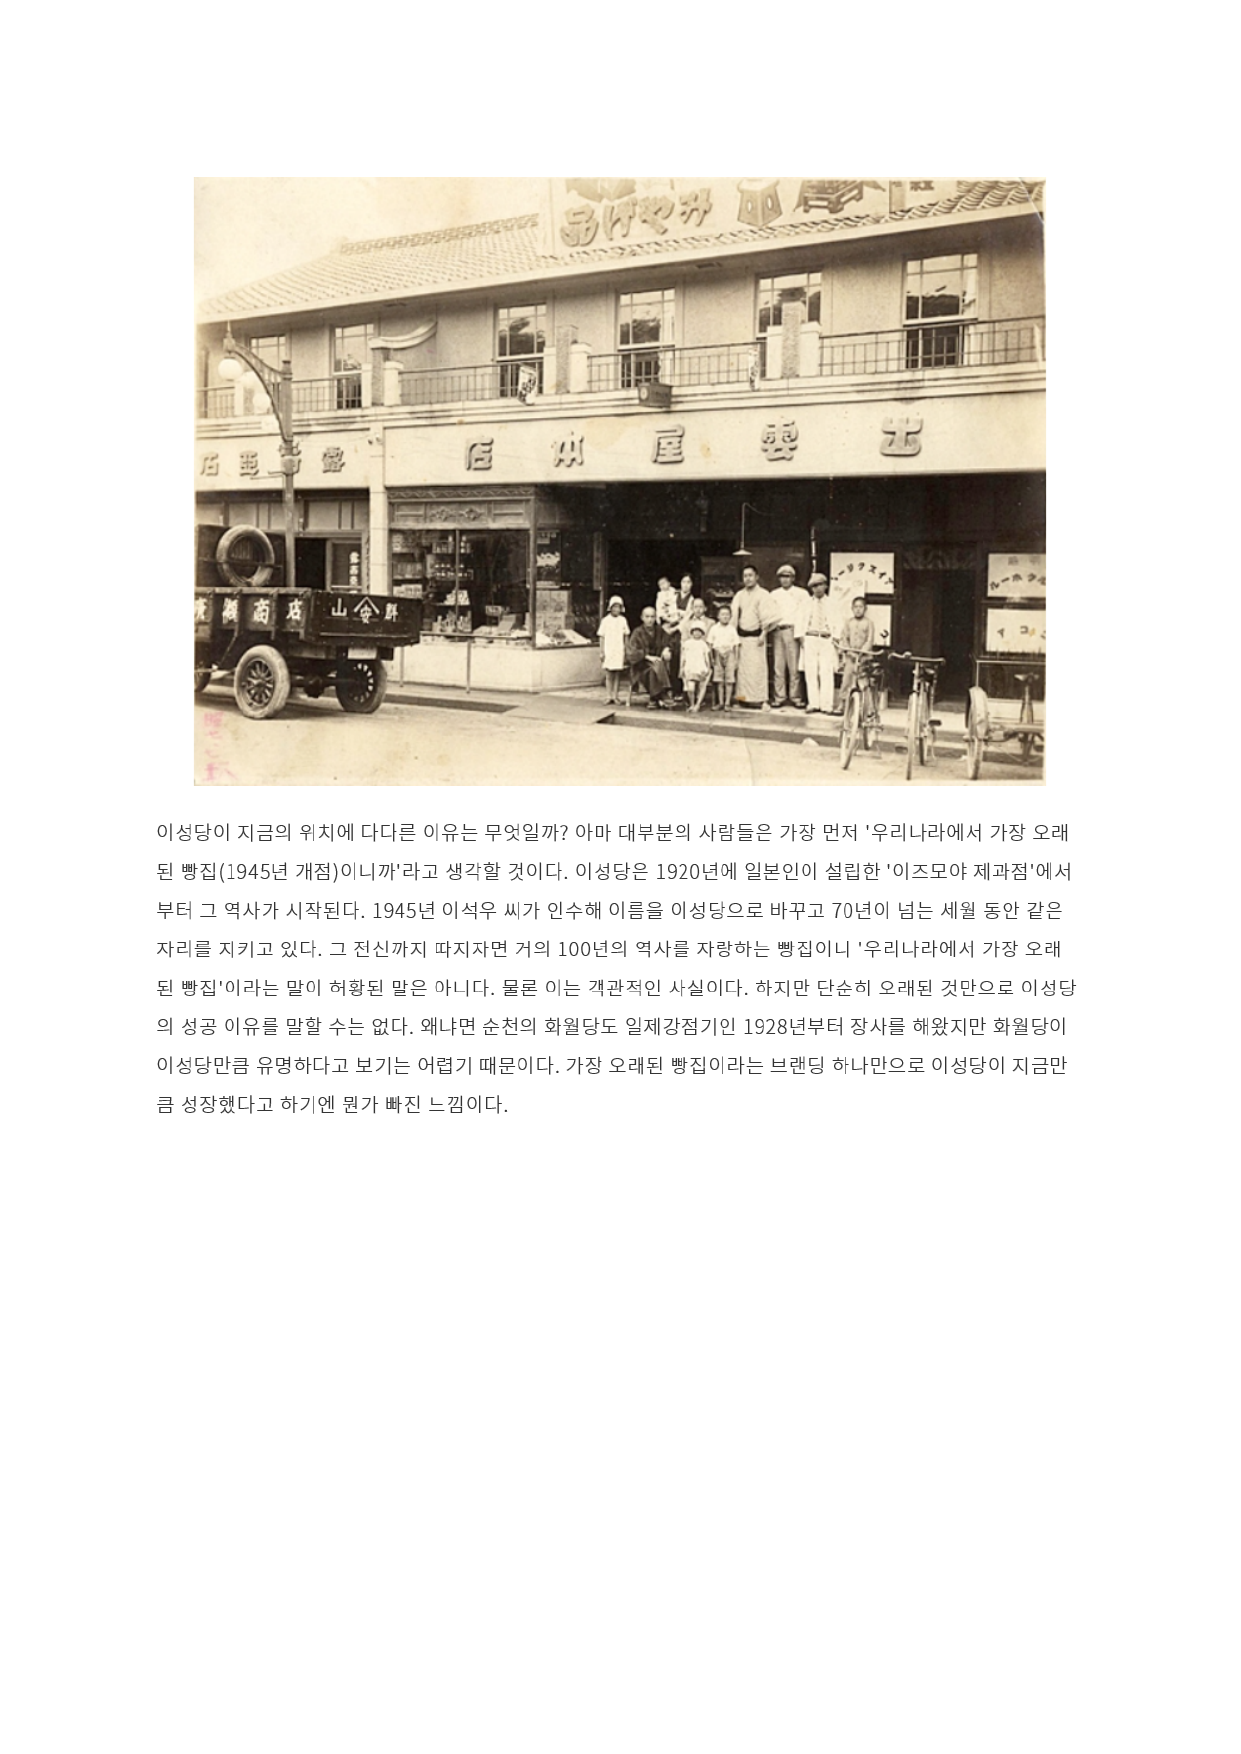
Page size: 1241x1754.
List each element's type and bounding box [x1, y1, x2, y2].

picture [193, 177, 1047, 786]
picture [150, 811, 1091, 1128]
